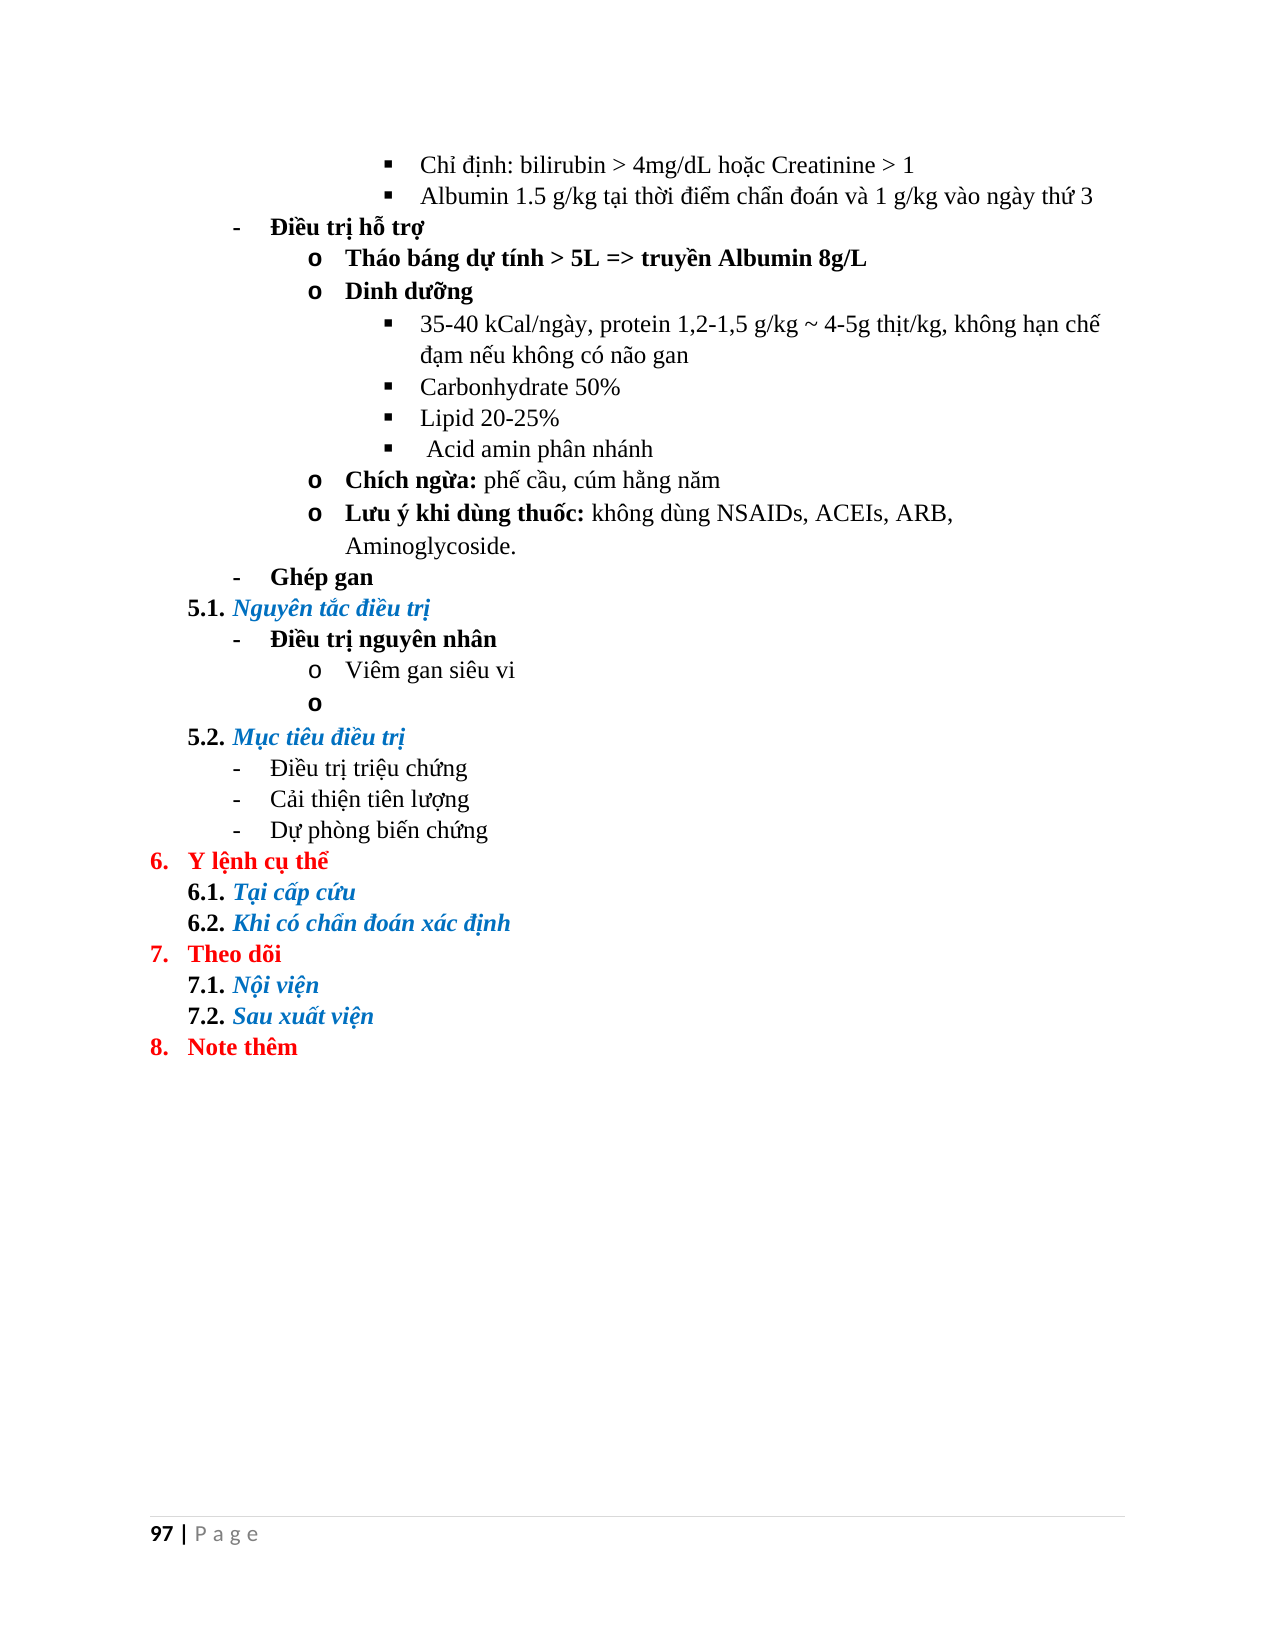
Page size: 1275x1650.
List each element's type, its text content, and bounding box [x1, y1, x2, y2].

list Điều trị triệu chứng [232, 753, 1125, 781]
list Dự phòng biến chứng [232, 815, 1125, 843]
list Viêm gan siêu vi [307, 655, 1125, 686]
list Theo dõi [150, 939, 1125, 968]
list Khi có chẩn đoán xác định [187, 908, 1125, 937]
list Điều trị nguyên nhân [232, 624, 1125, 653]
list Lipid 20-25% [382, 403, 1125, 431]
list Tháo báng dự tính > 5L => truyền Albumin 8g/L [307, 243, 1125, 274]
list Ghép gan [232, 562, 1125, 591]
list Dinh dưỡng [307, 276, 1125, 307]
list Chích ngừa: phế cầu, cúm hằng năm [307, 465, 1125, 496]
list Cải thiện tiên lượng [232, 784, 1125, 812]
list Sau xuất viện [187, 1001, 1125, 1030]
list Acid amin phân nhánh [382, 434, 1125, 462]
list Lưu ý khi dùng thuốc: không dùng NSAIDs, ACEIs, ARB, Aminoglycoside. [307, 498, 1125, 560]
list Mục tiêu điều trị [187, 722, 1125, 750]
list Tại cấp cứu [187, 877, 1125, 906]
list Nguyên tắc điều trị [187, 593, 1125, 622]
list Albumin 1.5 g/kg tại thời điểm chẩn đoán và 1 g/kg vào ngày thứ 3 [382, 181, 1125, 210]
list Carbonhydrate 50% [382, 372, 1125, 400]
list Chỉ định: bilirubin > 4mg/dL hoặc Creatinine > 1 [382, 150, 1125, 179]
list Note thêm [150, 1032, 1125, 1061]
list 35-40 kCal/ngày, protein 1,2-1,5 g/kg ~ 4-5g thịt/kg, không hạn chế đạm nếu không có não gan [382, 309, 1125, 369]
list Y lệnh cụ thể [150, 846, 1125, 874]
list Nội viện [187, 970, 1125, 999]
list Điều trị hỗ trợ [232, 212, 1125, 241]
